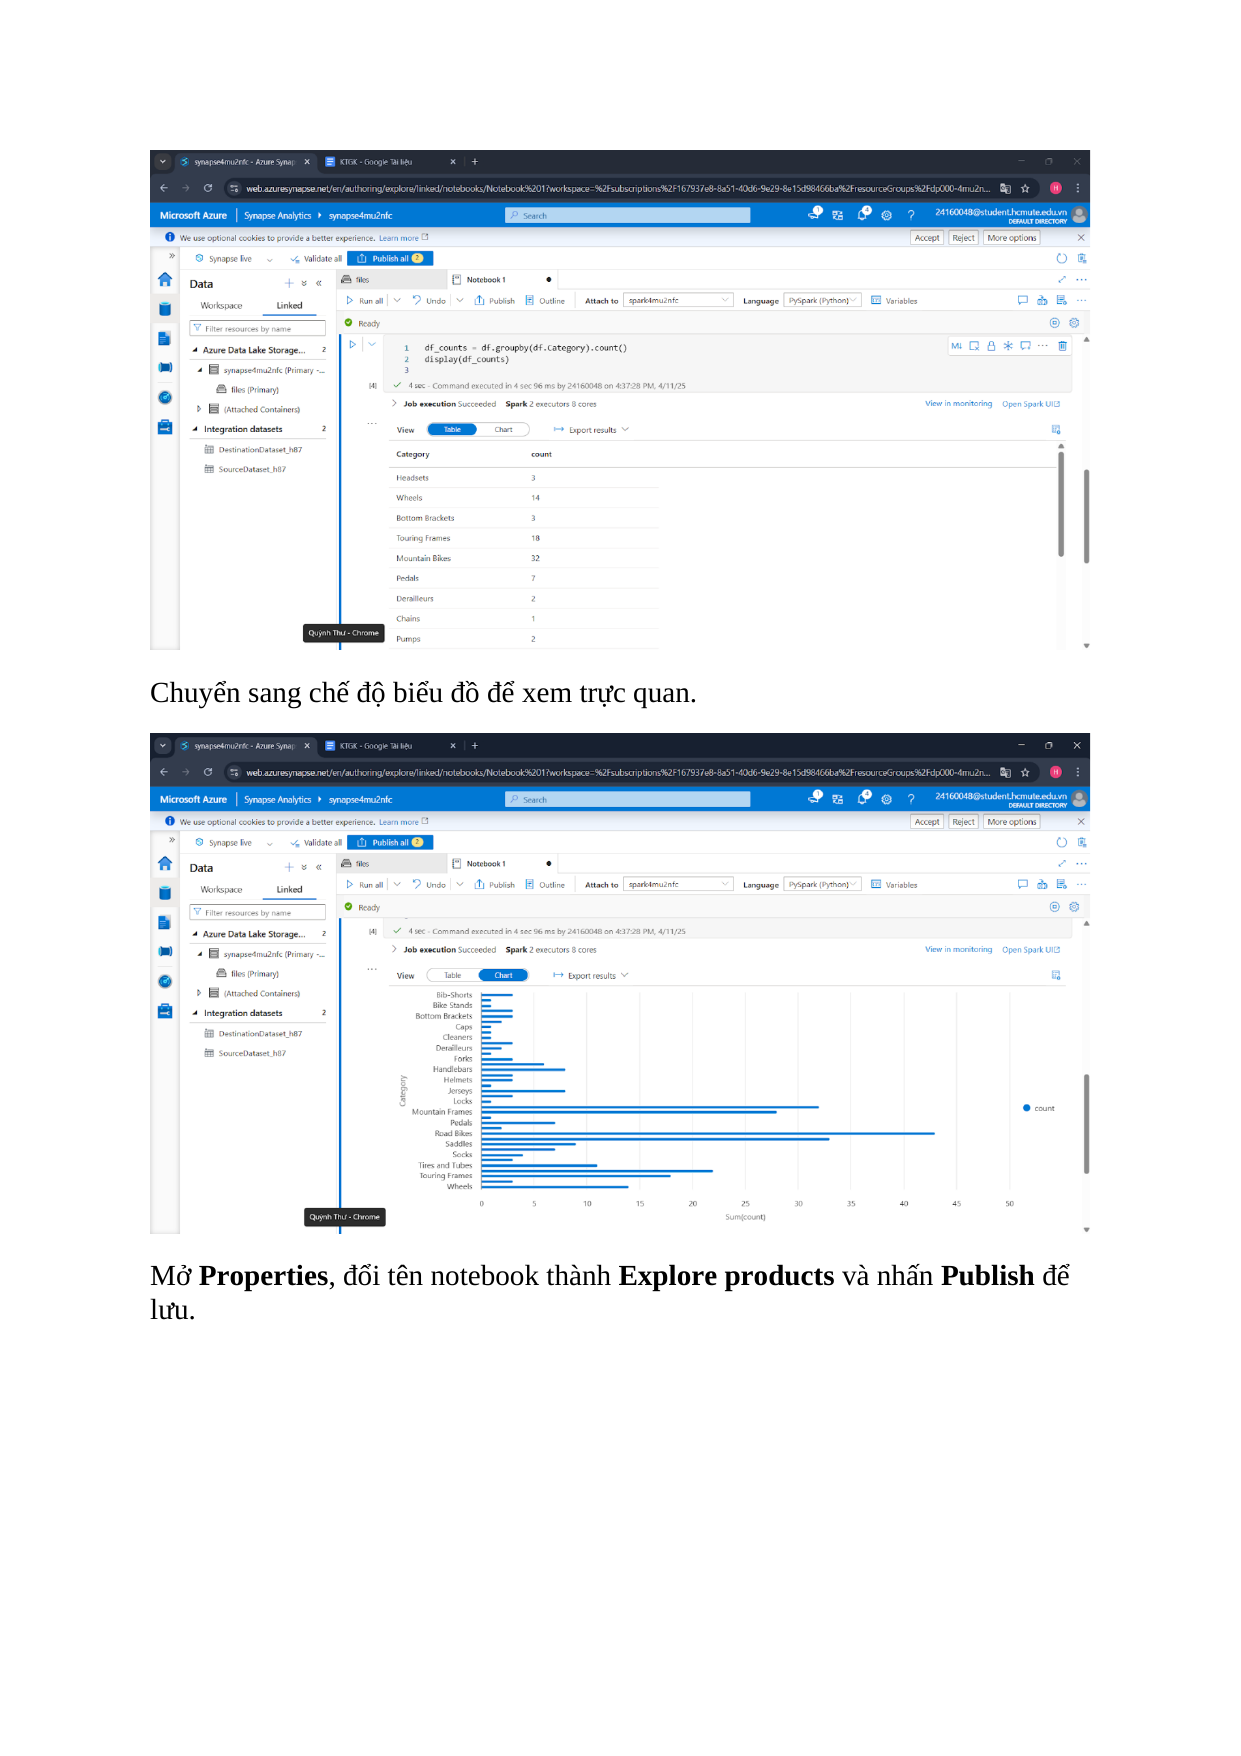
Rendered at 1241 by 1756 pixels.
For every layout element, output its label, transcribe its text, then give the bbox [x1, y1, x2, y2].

picture [150, 150, 1091, 650]
text Chuyển sang chế độ biểu đồ để xem trực quan. [150, 675, 1090, 708]
text Mở Properties, đổi tên notebook thành Explore products và nhấn Publish để lưu. [150, 1258, 1090, 1326]
picture [150, 733, 1091, 1234]
